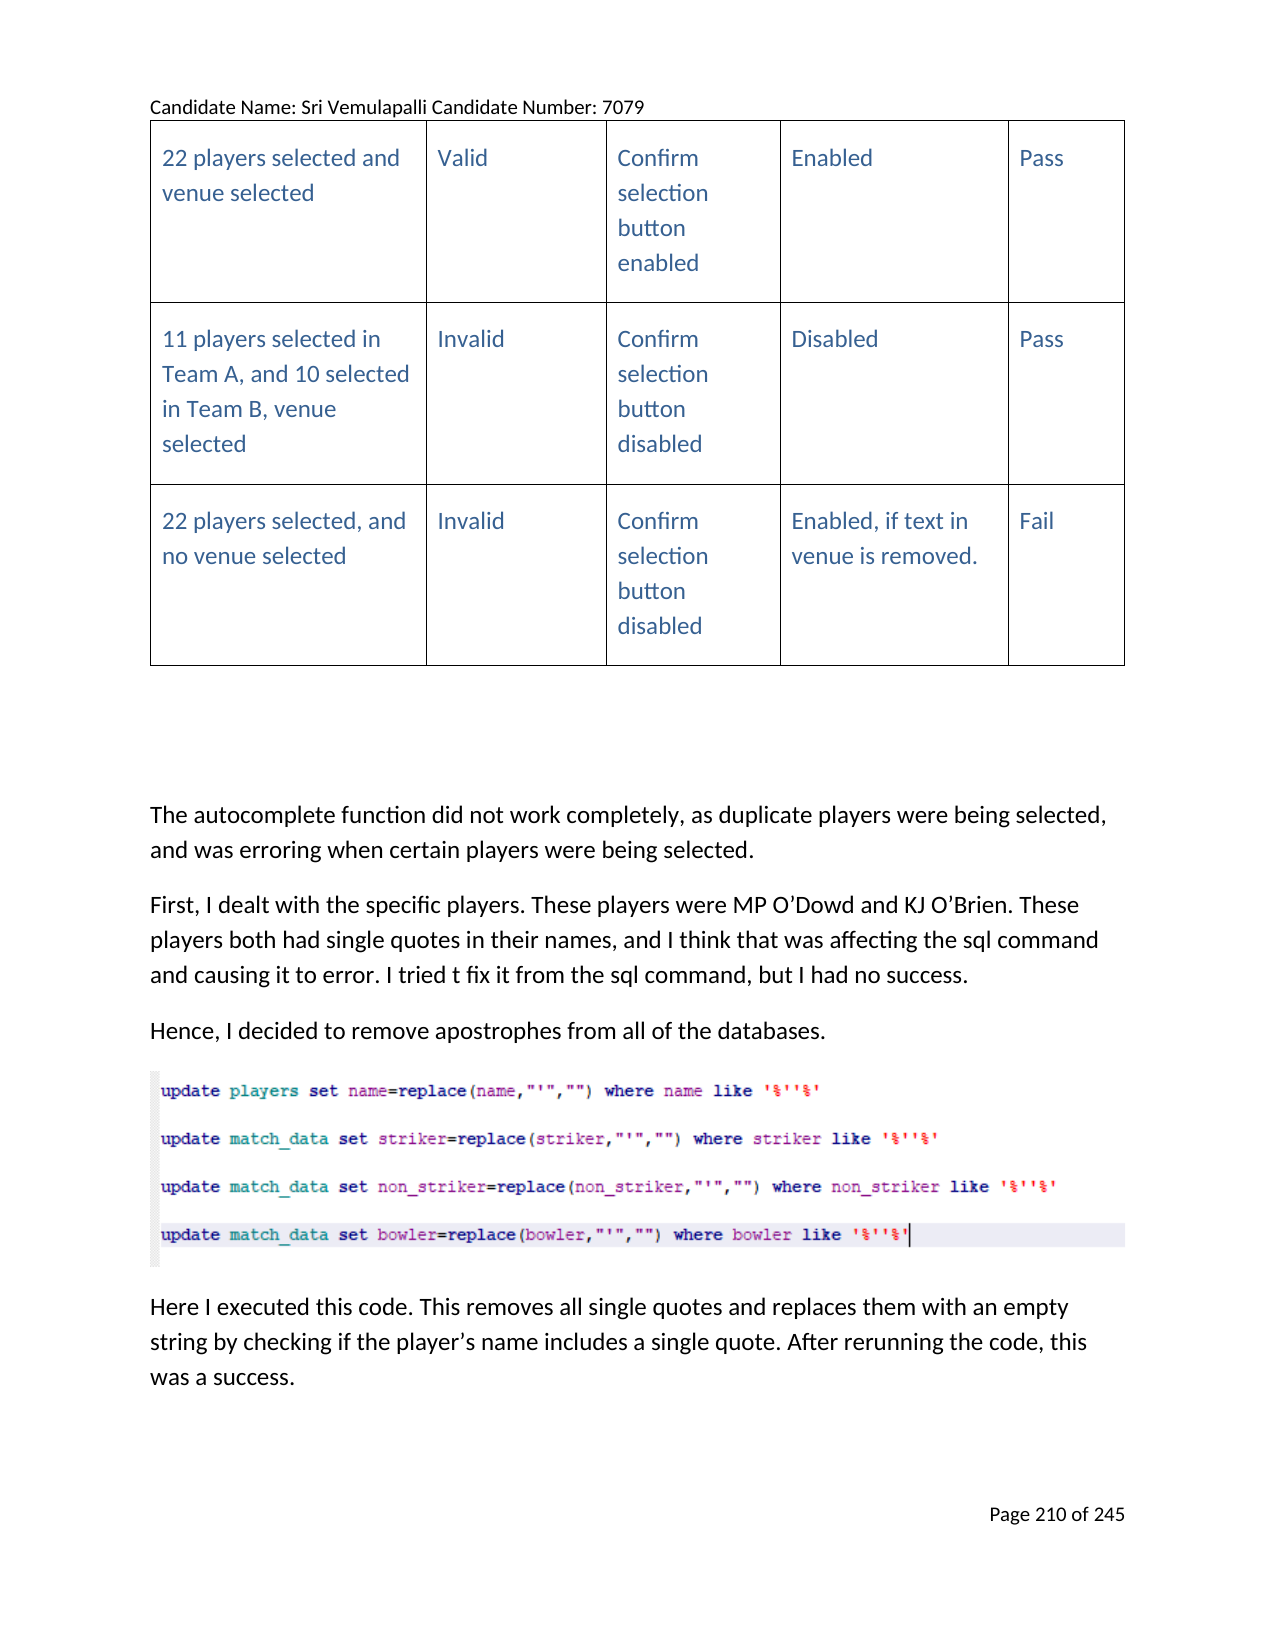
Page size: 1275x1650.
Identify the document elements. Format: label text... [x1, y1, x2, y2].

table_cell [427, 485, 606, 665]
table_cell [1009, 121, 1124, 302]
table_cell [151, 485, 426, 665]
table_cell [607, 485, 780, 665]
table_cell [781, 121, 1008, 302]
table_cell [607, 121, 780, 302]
text The autocomplete function did not work completely, as duplicate players were being selected, and was erroring when certain players were being selected. [150, 799, 1125, 864]
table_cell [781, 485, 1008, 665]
text Hence, I decided to remove apostrophes from all of the databases. [150, 1016, 1125, 1046]
text Here I executed this code. This removes all single quotes and replaces them with an empty string by checking if the player’s name includes a single quote. After rerunning the code, this was a success. [150, 1291, 1125, 1392]
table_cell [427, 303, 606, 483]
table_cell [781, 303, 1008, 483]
text First, I dealt with the specific players. These players were MP O’Dowd and KJ O’Brien. These players both had single quotes in their names, and I think that was affecting the sql command and causing it to error. I tried t fix it from the sql command, but I had no success. [150, 890, 1125, 990]
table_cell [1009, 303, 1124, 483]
picture [150, 1071, 1125, 1267]
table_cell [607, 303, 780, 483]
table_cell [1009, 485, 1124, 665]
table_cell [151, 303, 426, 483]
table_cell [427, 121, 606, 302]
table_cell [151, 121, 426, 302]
